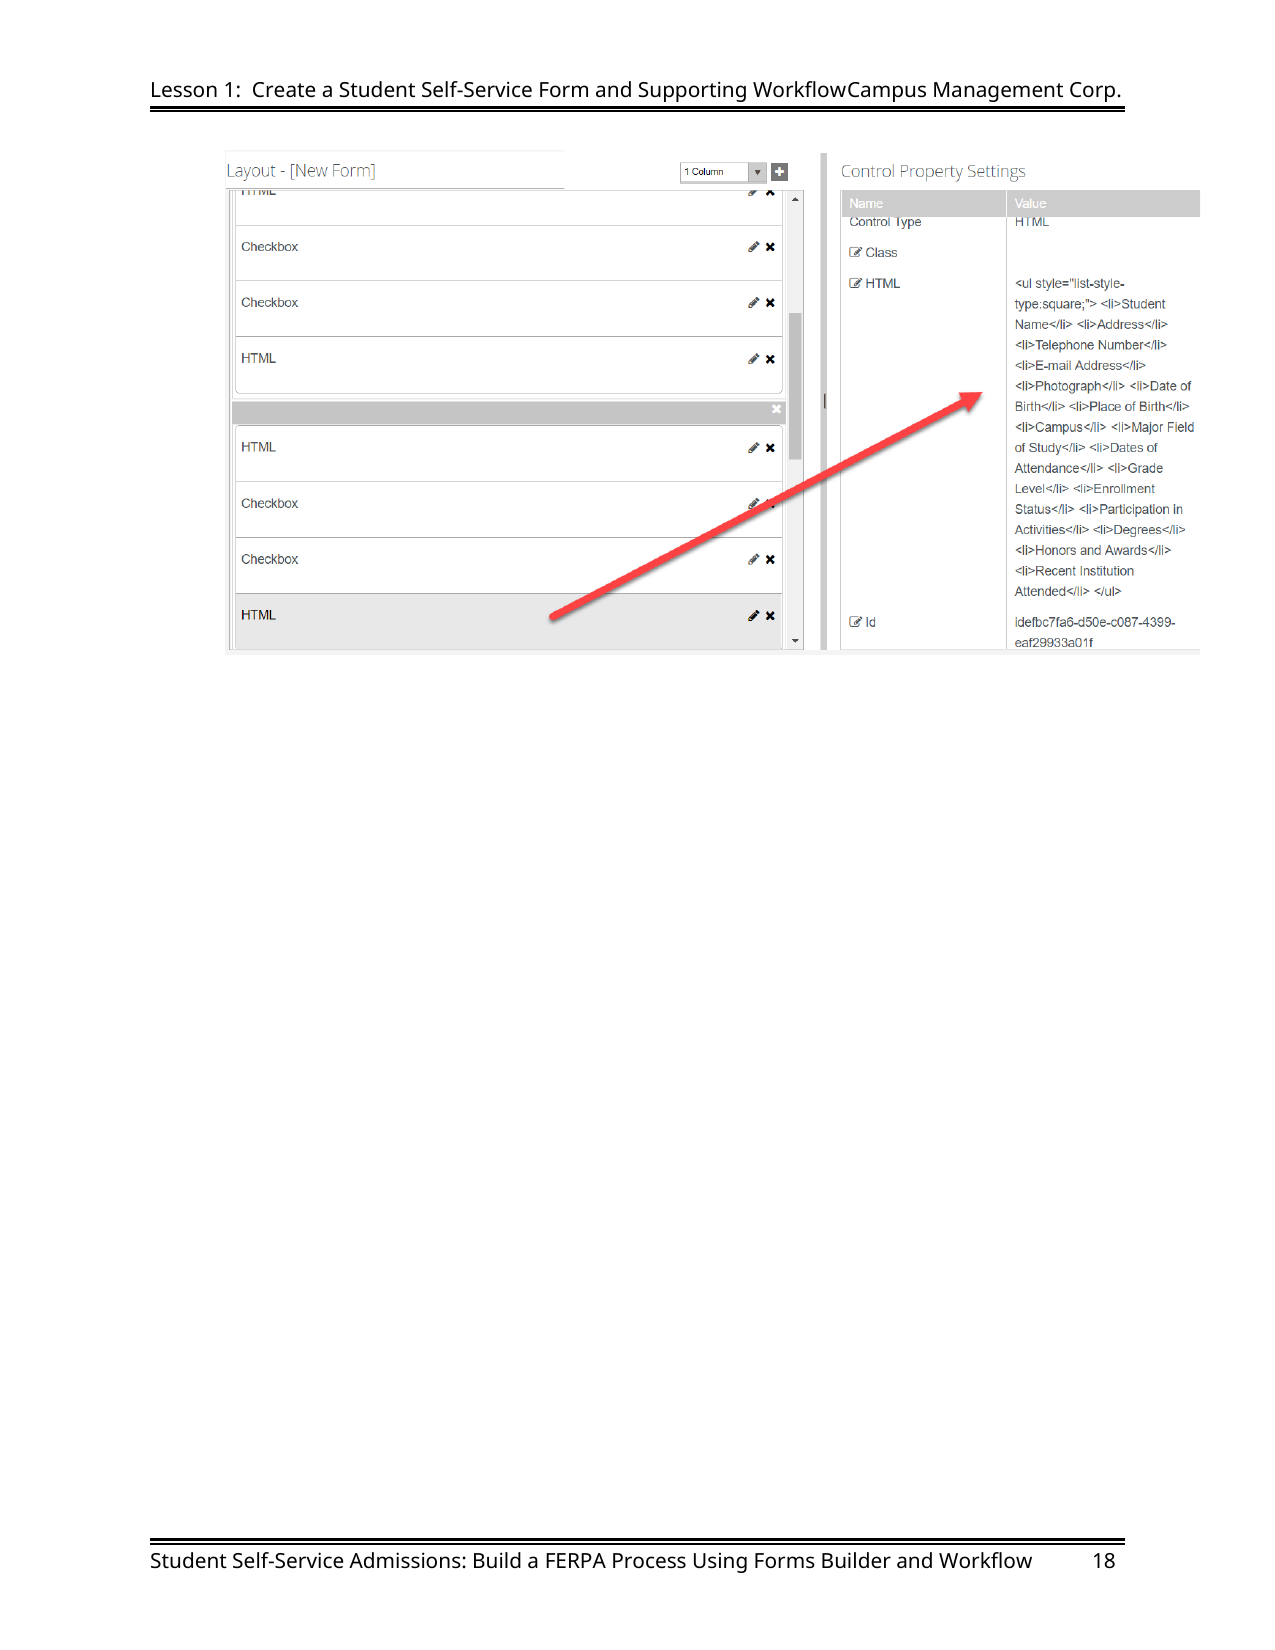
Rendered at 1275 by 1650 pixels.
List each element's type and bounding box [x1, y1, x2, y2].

picture [225, 150, 1200, 655]
